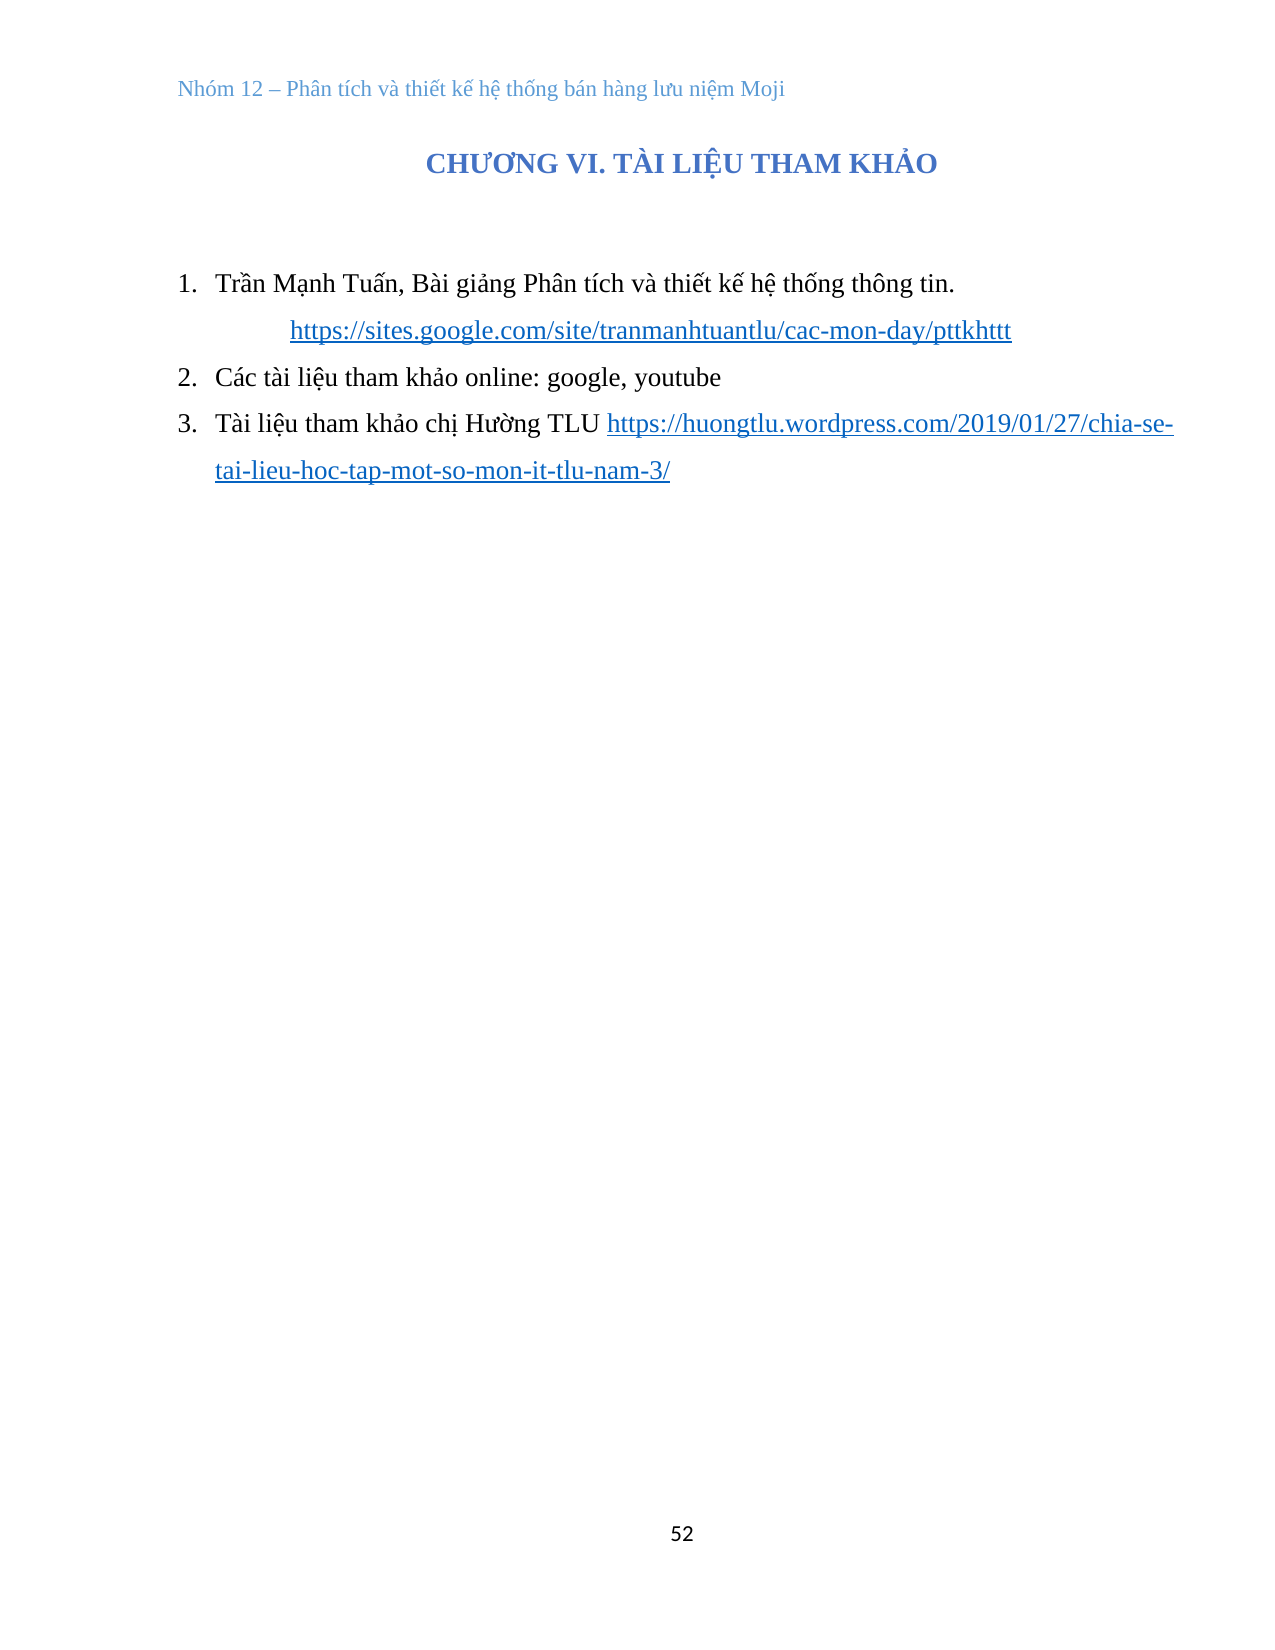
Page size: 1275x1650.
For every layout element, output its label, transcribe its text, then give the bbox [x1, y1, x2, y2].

subtitle CHƯƠNG VI. TÀI LIỆU THAM KHẢO [177, 146, 1186, 179]
text https://sites.google.com/site/tranmanhtuantlu/cac-mon-day/pttkhttt [290, 314, 1186, 345]
list Trần Mạnh Tuấn, Bài giảng Phân tích và thiết kế hệ thống thông tin. [177, 267, 1186, 299]
list Tài liệu tham khảo chị Hường TLU https://huongtlu.wordpress.com/2019/01/27/chia-se-tai-lieu-hoc-tap-mot-so-mon-it-tlu-nam-3/ [177, 407, 1186, 485]
list Các tài liệu tham khảo online: google, youtube [177, 361, 1186, 392]
